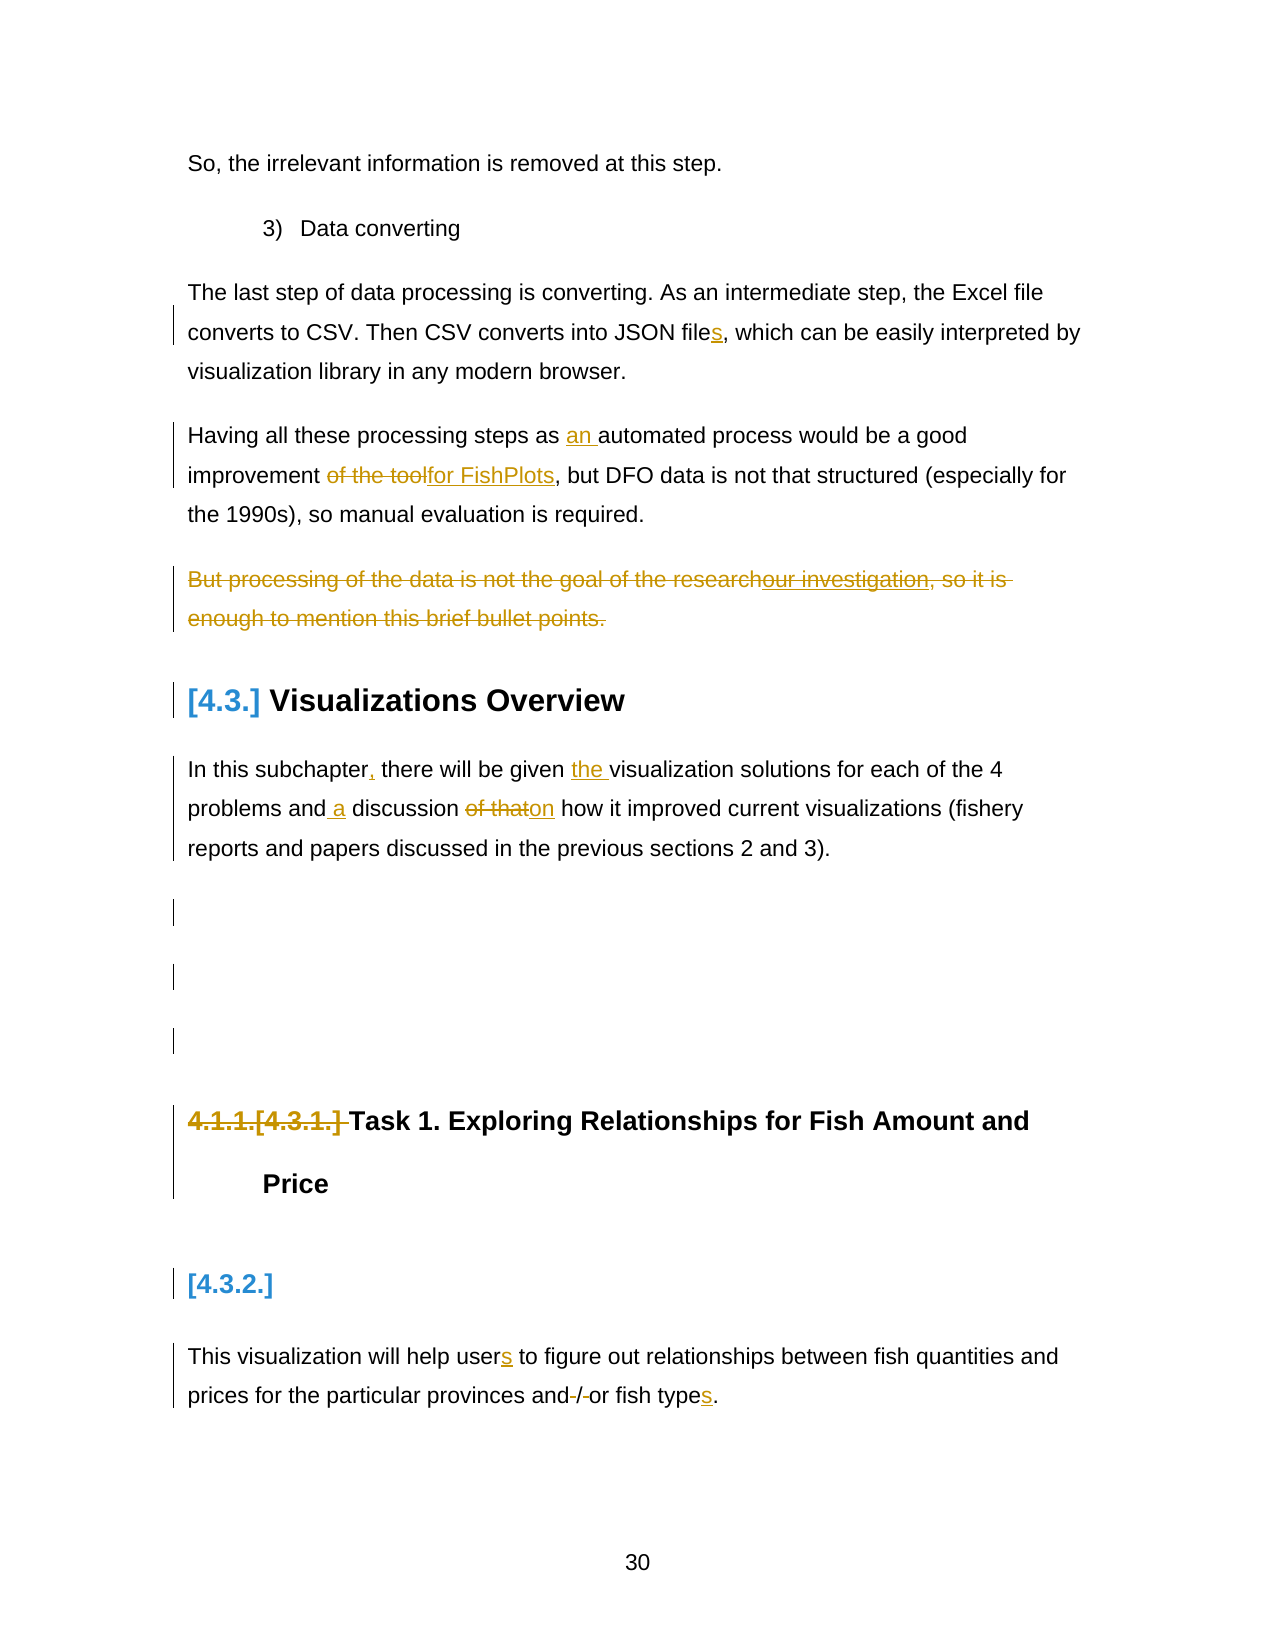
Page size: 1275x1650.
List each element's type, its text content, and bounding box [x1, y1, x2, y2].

text So, the irrelevant information is removed at this step. [187, 150, 1087, 176]
text This visualization will help user to figure out relationships between fish quantities and prices for the particular provinces and/or fish type. [187, 1343, 1087, 1408]
text The last step of data processing is converting. As an intermediate step, the Excel file converts to CSV. Then CSV converts into JSON file, which can be easily interpreted by visualization library in any modern browser. [187, 279, 1087, 384]
subtitle Task 1. Exploring Relationships for Fish Amount and Price [187, 1105, 1087, 1199]
text In this subchapter there will be given visualization solutions for each of the 4 problems and discussion how it improved current visualizations (fishery reports and papers discussed in the previous sections 2 and 3). [187, 756, 1087, 861]
subtitle Visualizations Overview [187, 682, 1087, 718]
list Data converting [262, 214, 1087, 241]
text Having all these processing steps as automated process would be a good improvement , but DFO data is not that structured (especially for the 1990s), so manual evaluation is required. [187, 422, 1087, 528]
